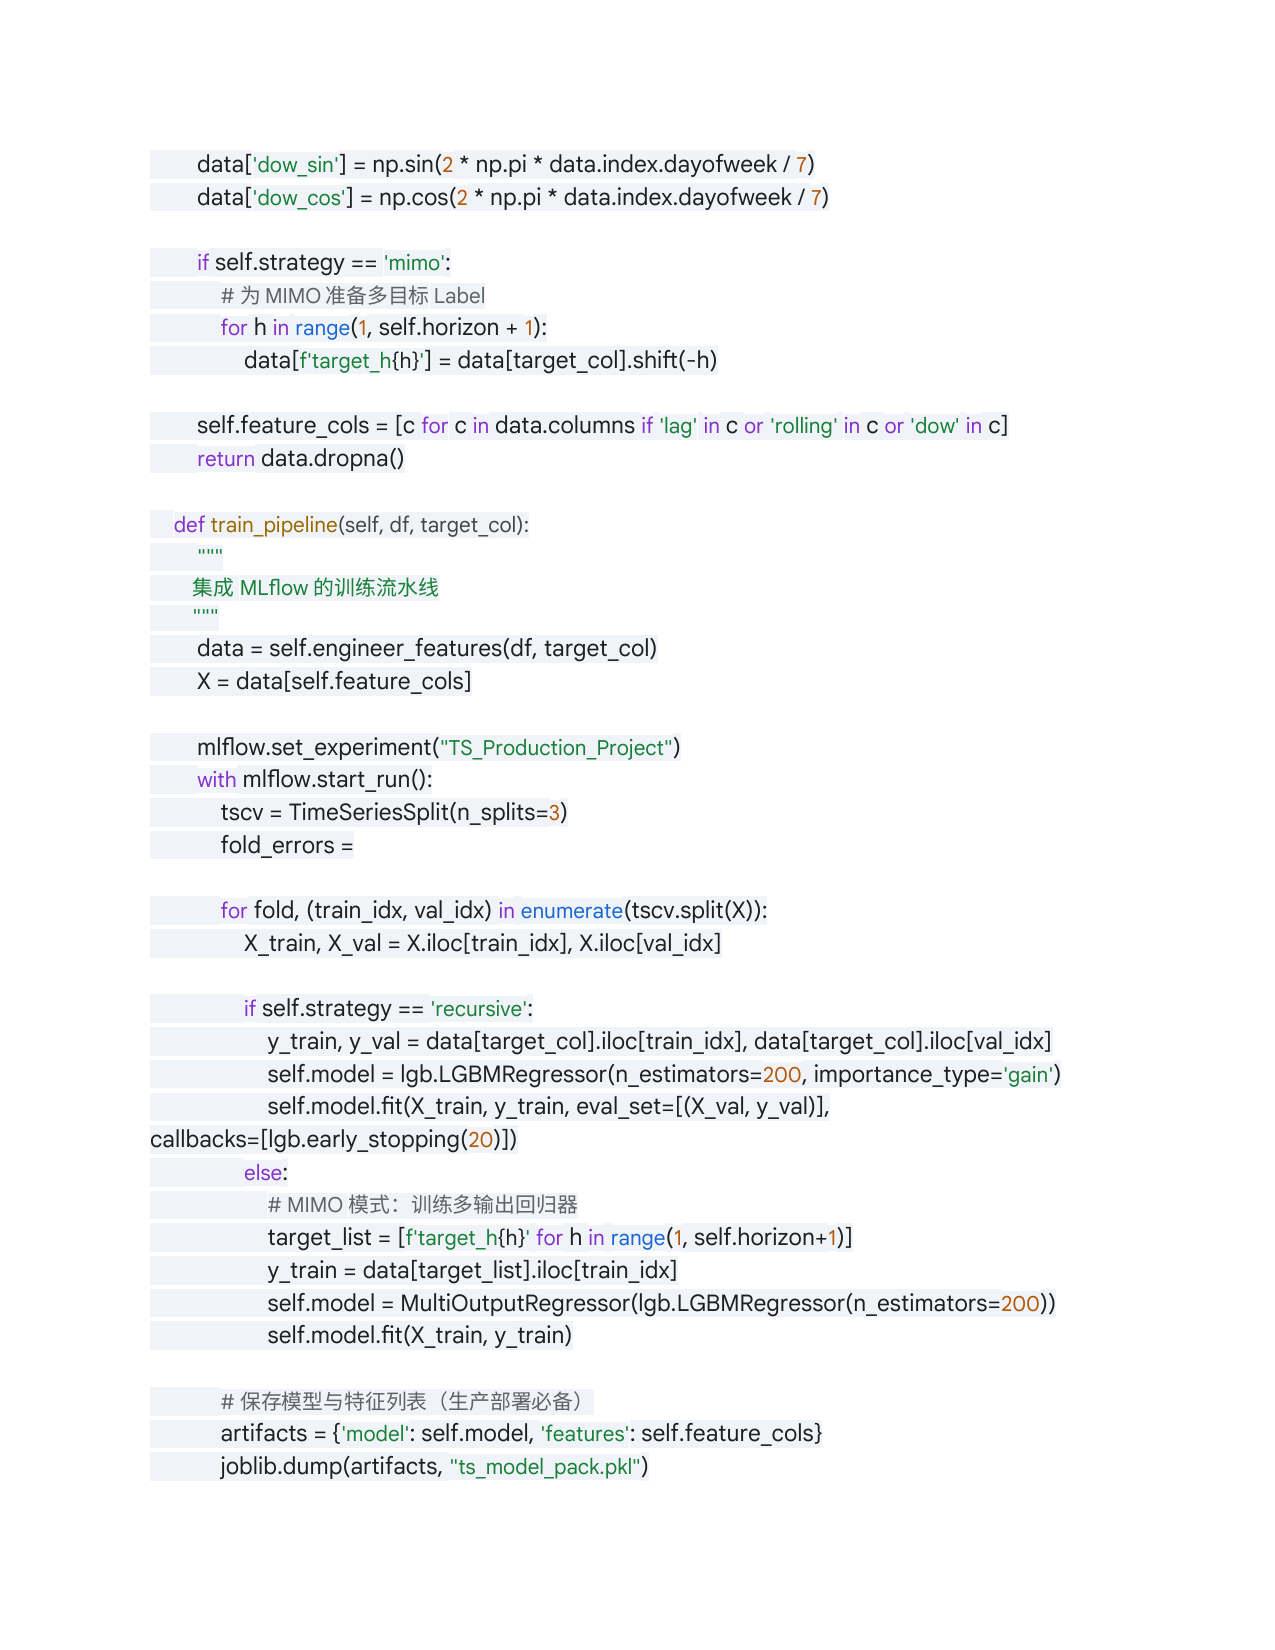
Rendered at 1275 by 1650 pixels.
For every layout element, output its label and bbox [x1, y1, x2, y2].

text [150, 150, 1125, 1481]
